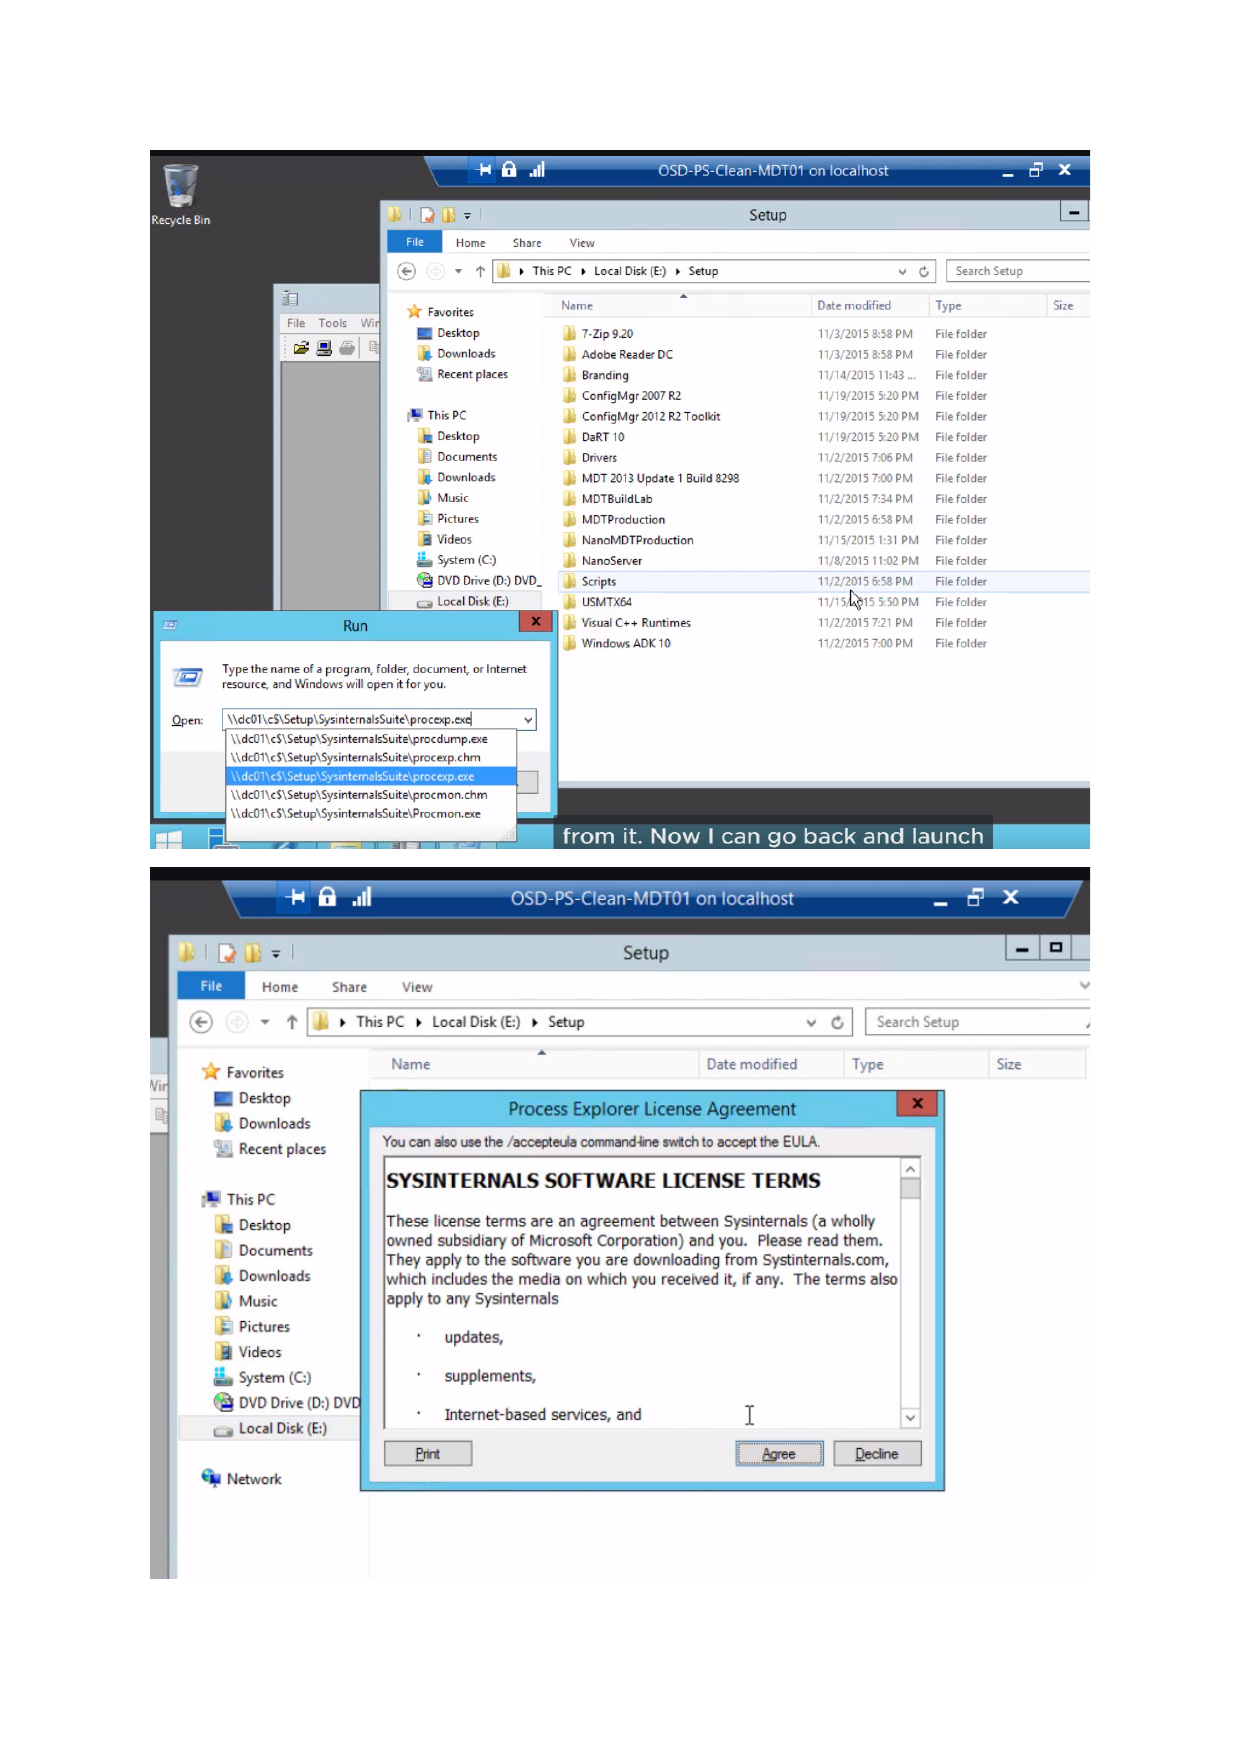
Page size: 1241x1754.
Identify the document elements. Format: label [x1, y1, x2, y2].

picture [150, 867, 1091, 1579]
picture [150, 150, 1091, 849]
